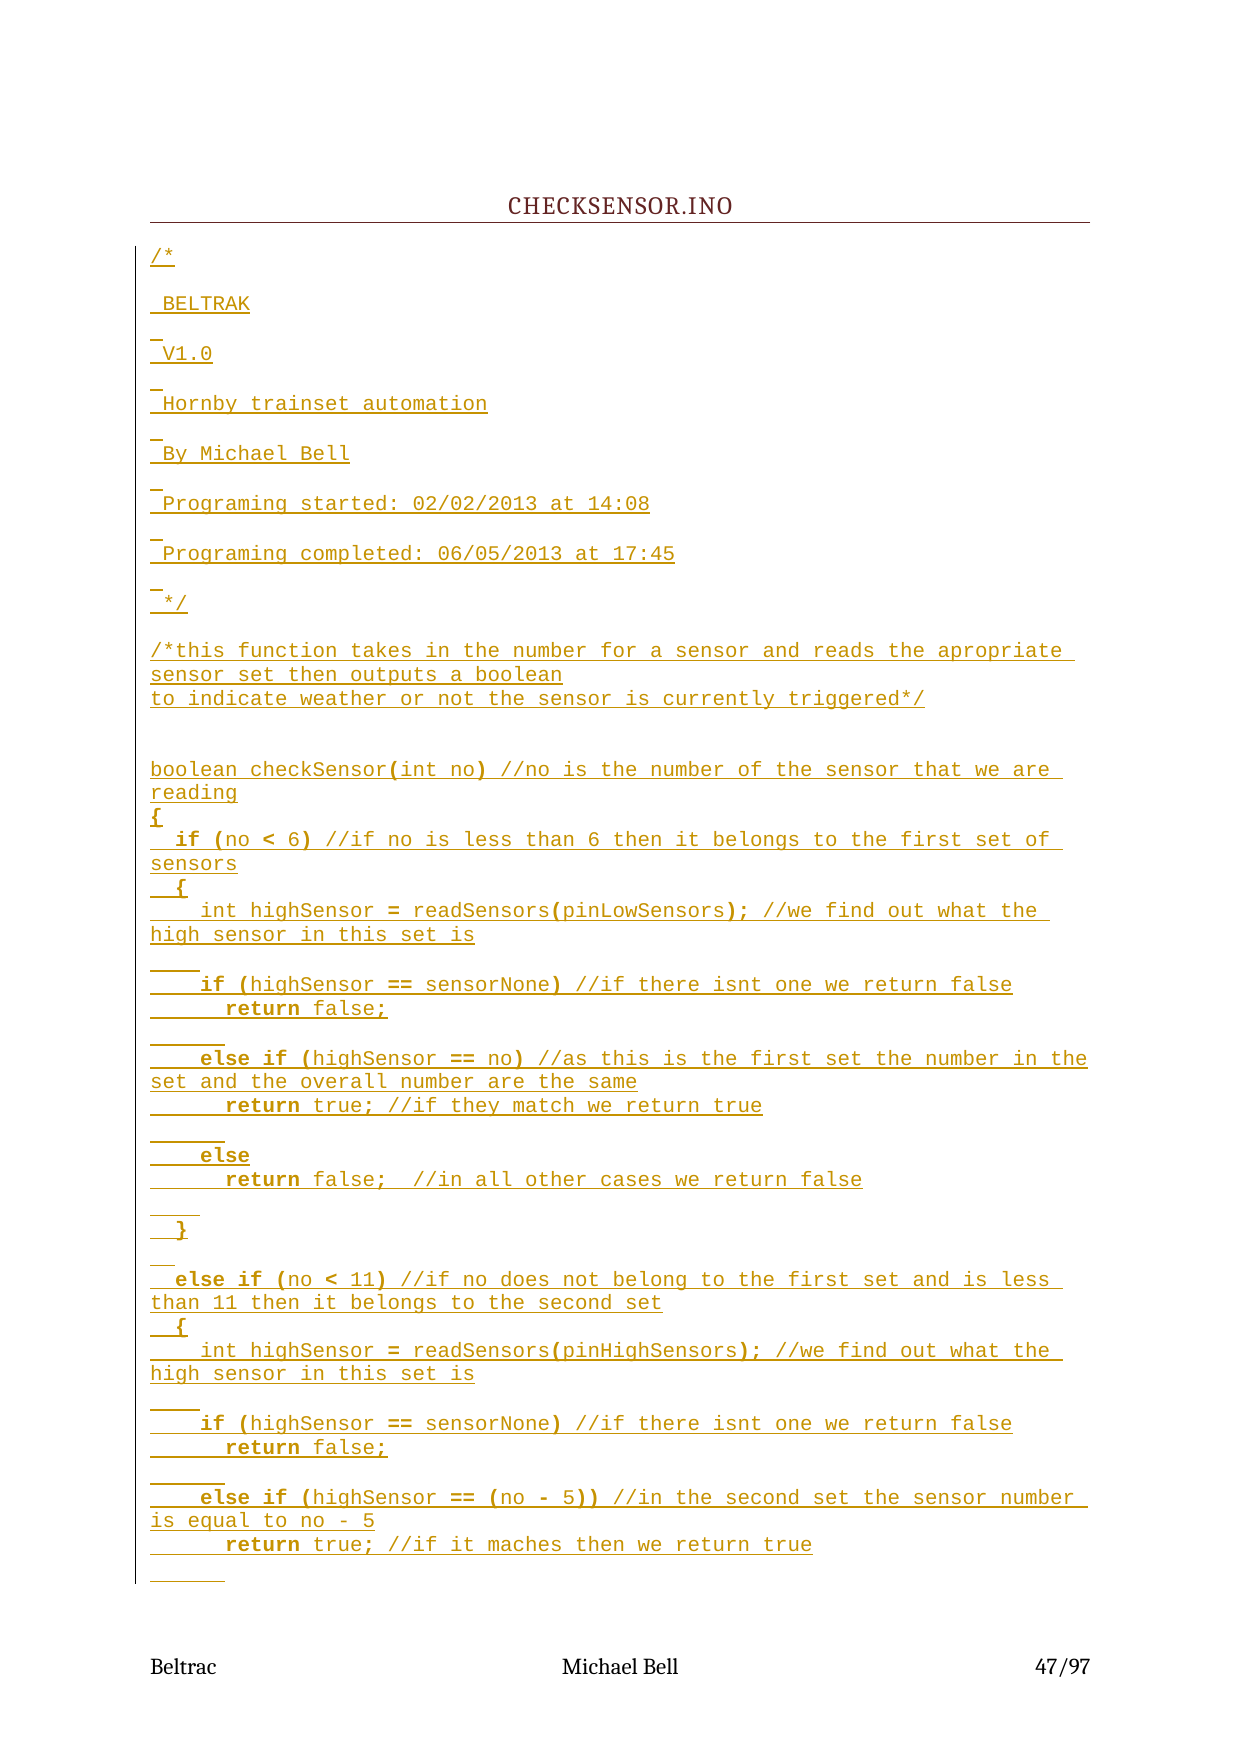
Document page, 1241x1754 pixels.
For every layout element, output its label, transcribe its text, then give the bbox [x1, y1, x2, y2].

subtitle checkSensor.ino [150, 192, 1090, 222]
